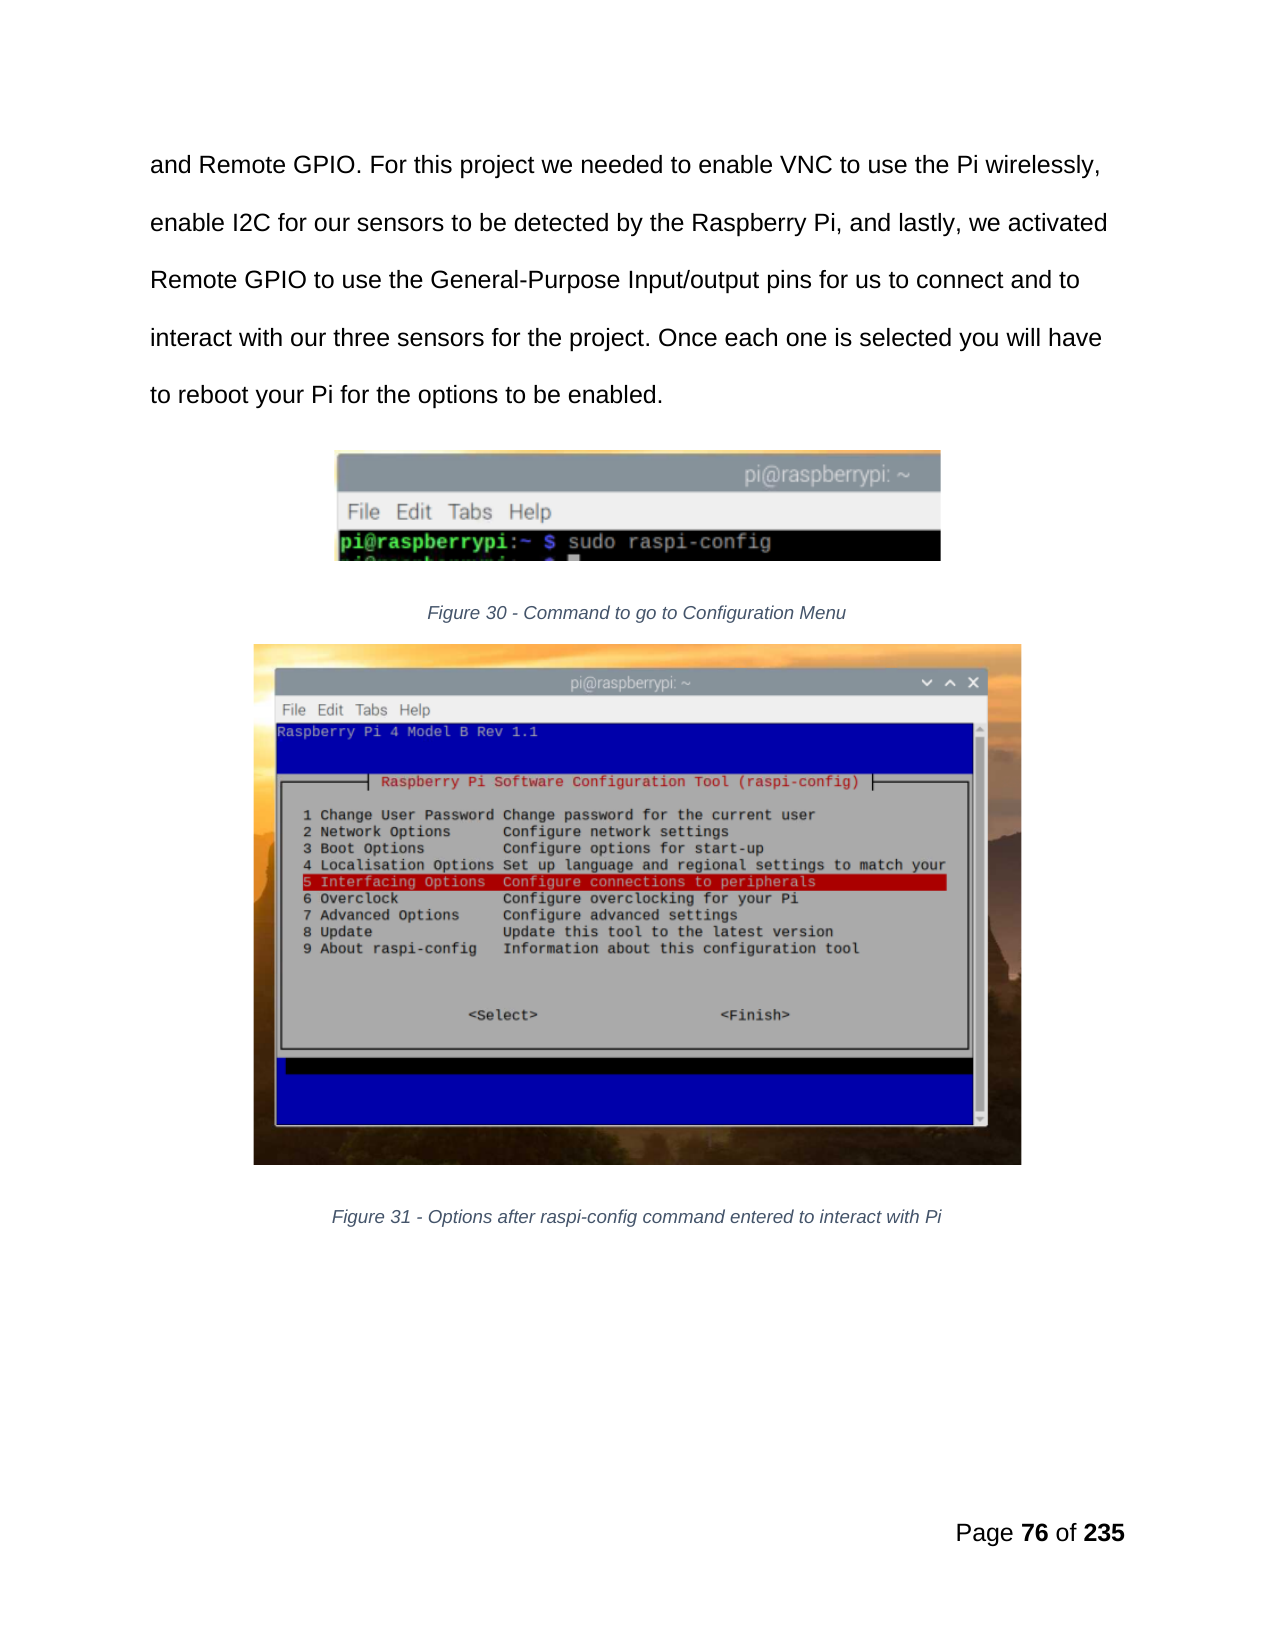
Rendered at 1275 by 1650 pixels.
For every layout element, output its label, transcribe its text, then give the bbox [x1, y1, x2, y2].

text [150, 150, 1125, 409]
picture [253, 644, 1022, 1165]
picture [334, 450, 941, 561]
